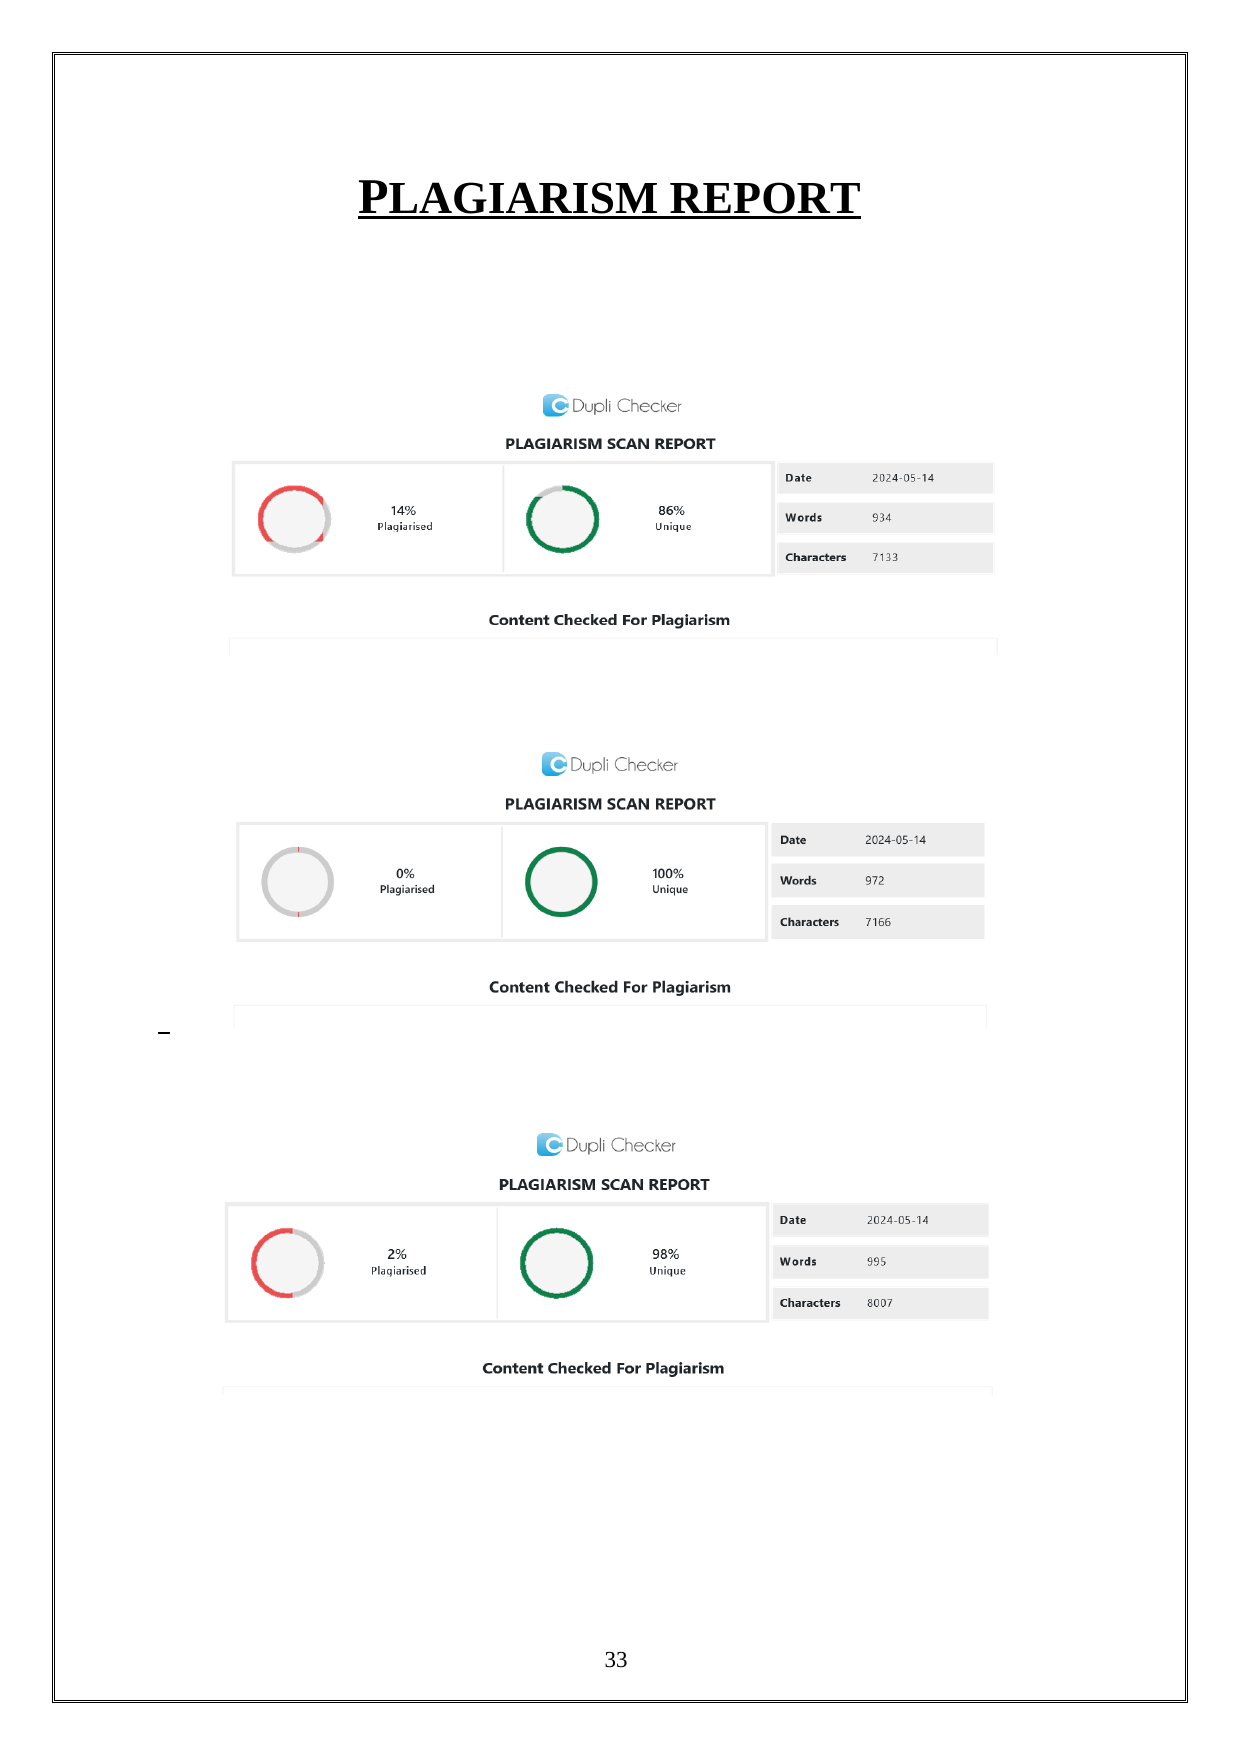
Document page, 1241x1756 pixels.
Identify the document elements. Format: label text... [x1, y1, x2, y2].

picture [169, 723, 1057, 1029]
picture [157, 354, 1067, 655]
picture [157, 1098, 1055, 1395]
subtitle PLAGIARISM REPORT [158, 167, 1146, 224]
